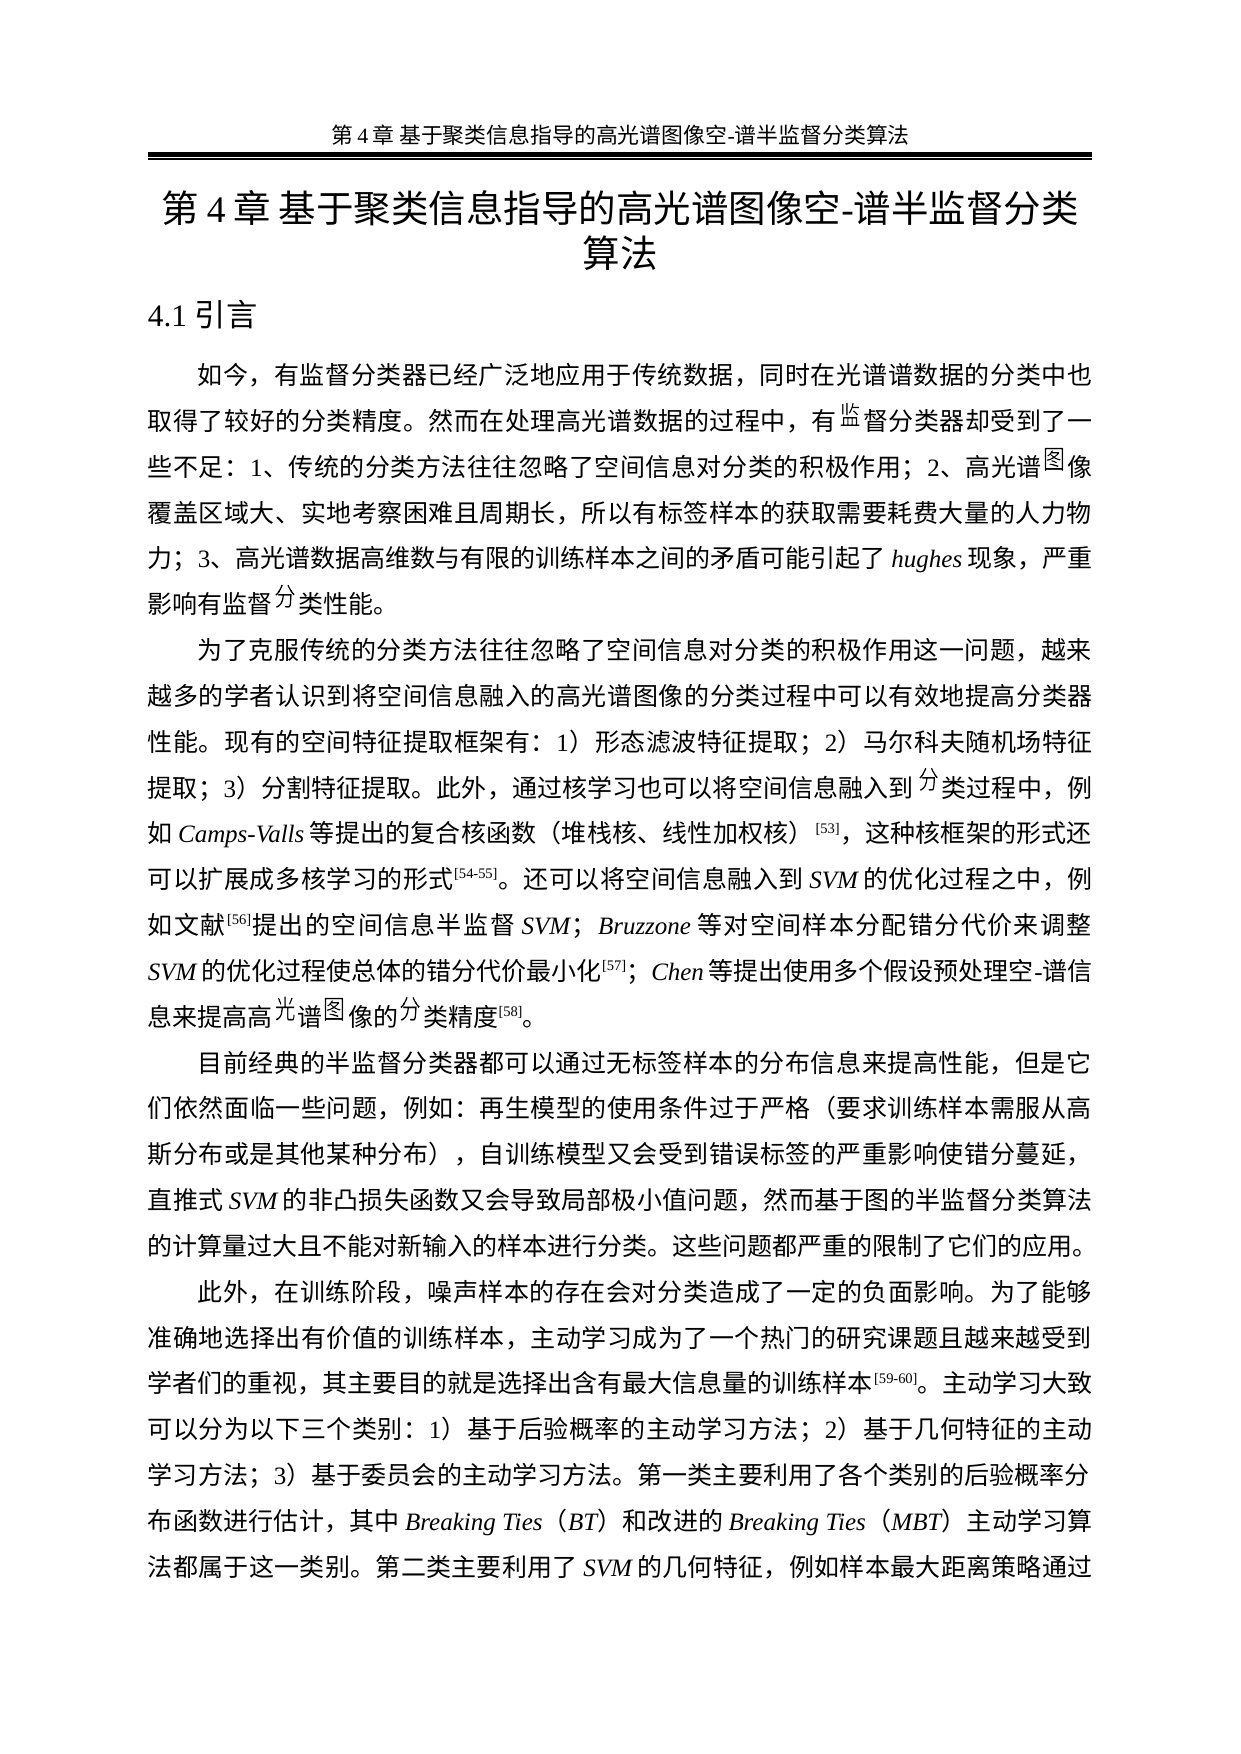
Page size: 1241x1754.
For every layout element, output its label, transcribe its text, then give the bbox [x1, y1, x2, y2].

subtitle 4.1 引言 [148, 289, 1092, 335]
subtitle 第4章 基于聚类信息指导的高光谱图像空-谱半监督分类算法 [148, 185, 1092, 277]
text 为了克服传统的分类方法往往忽略了空间信息对分类的积极作用这一问题，越来越多的学者认识到将空间信息融入的高光谱图像的分类过程中可以有效地提高分类器性能。现有的空间特征提取框架有：1）形态滤波特征提取；2）马尔科夫随机场特征提取；3）分割特征提取。此外，通过核学习也可以将空间信息融入到类过程中，例如Camps-Valls等提出的复合核函数（堆栈核、线性加权核）[53]，这种核框架的形式还可以扩展成多核学习的形式[54-55]。还可以将空间信息融入到SVM的优化过程之中，例如文献[56]提出的空间信息半监督SVM；Bruzzone等对空间样本分配错分代价来调整SVM的优化过程使总体的错分代价最小化[57]；Chen等提出使用多个假设预处理空-谱信息来提高高谱像的类精度[58]。 [148, 623, 1092, 1035]
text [148, 1264, 1092, 1585]
text 目前经典的半监督分类器都可以通过无标签样本的分布信息来提高性能，但是它们依然面临一些问题，例如：再生模型的使用条件过于严格（要求训练样本需服从高斯分布或是其他某种分布），自训练模型又会受到错误标签的严重影响使错分蔓延，直推式SVM的非凸损失函数又会导致局部极小值问题，然而基于图的半监督分类算法的计算量过大且不能对新输入的样本进行分类。这些问题都严重的限制了它们的应用。 [148, 1035, 1092, 1264]
text 如今，有监督分类器已经广泛地应用于传统数据，同时在光谱谱数据的分类中也取得了较好的分类精度。然而在处理高光谱数据的过程中，有督分类器却受到了一些不足：1、传统的分类方法往往忽略了空间信息对分类的积极作用；2、高光谱像覆盖区域大、实地考察困难且周期长，所以有标签样本的获取需要耗费大量的人力物力；3、高光谱数据高维数与有限的训练样本之间的矛盾可能引起了hughes现象，严重影响有监督类性能。 [148, 348, 1092, 623]
